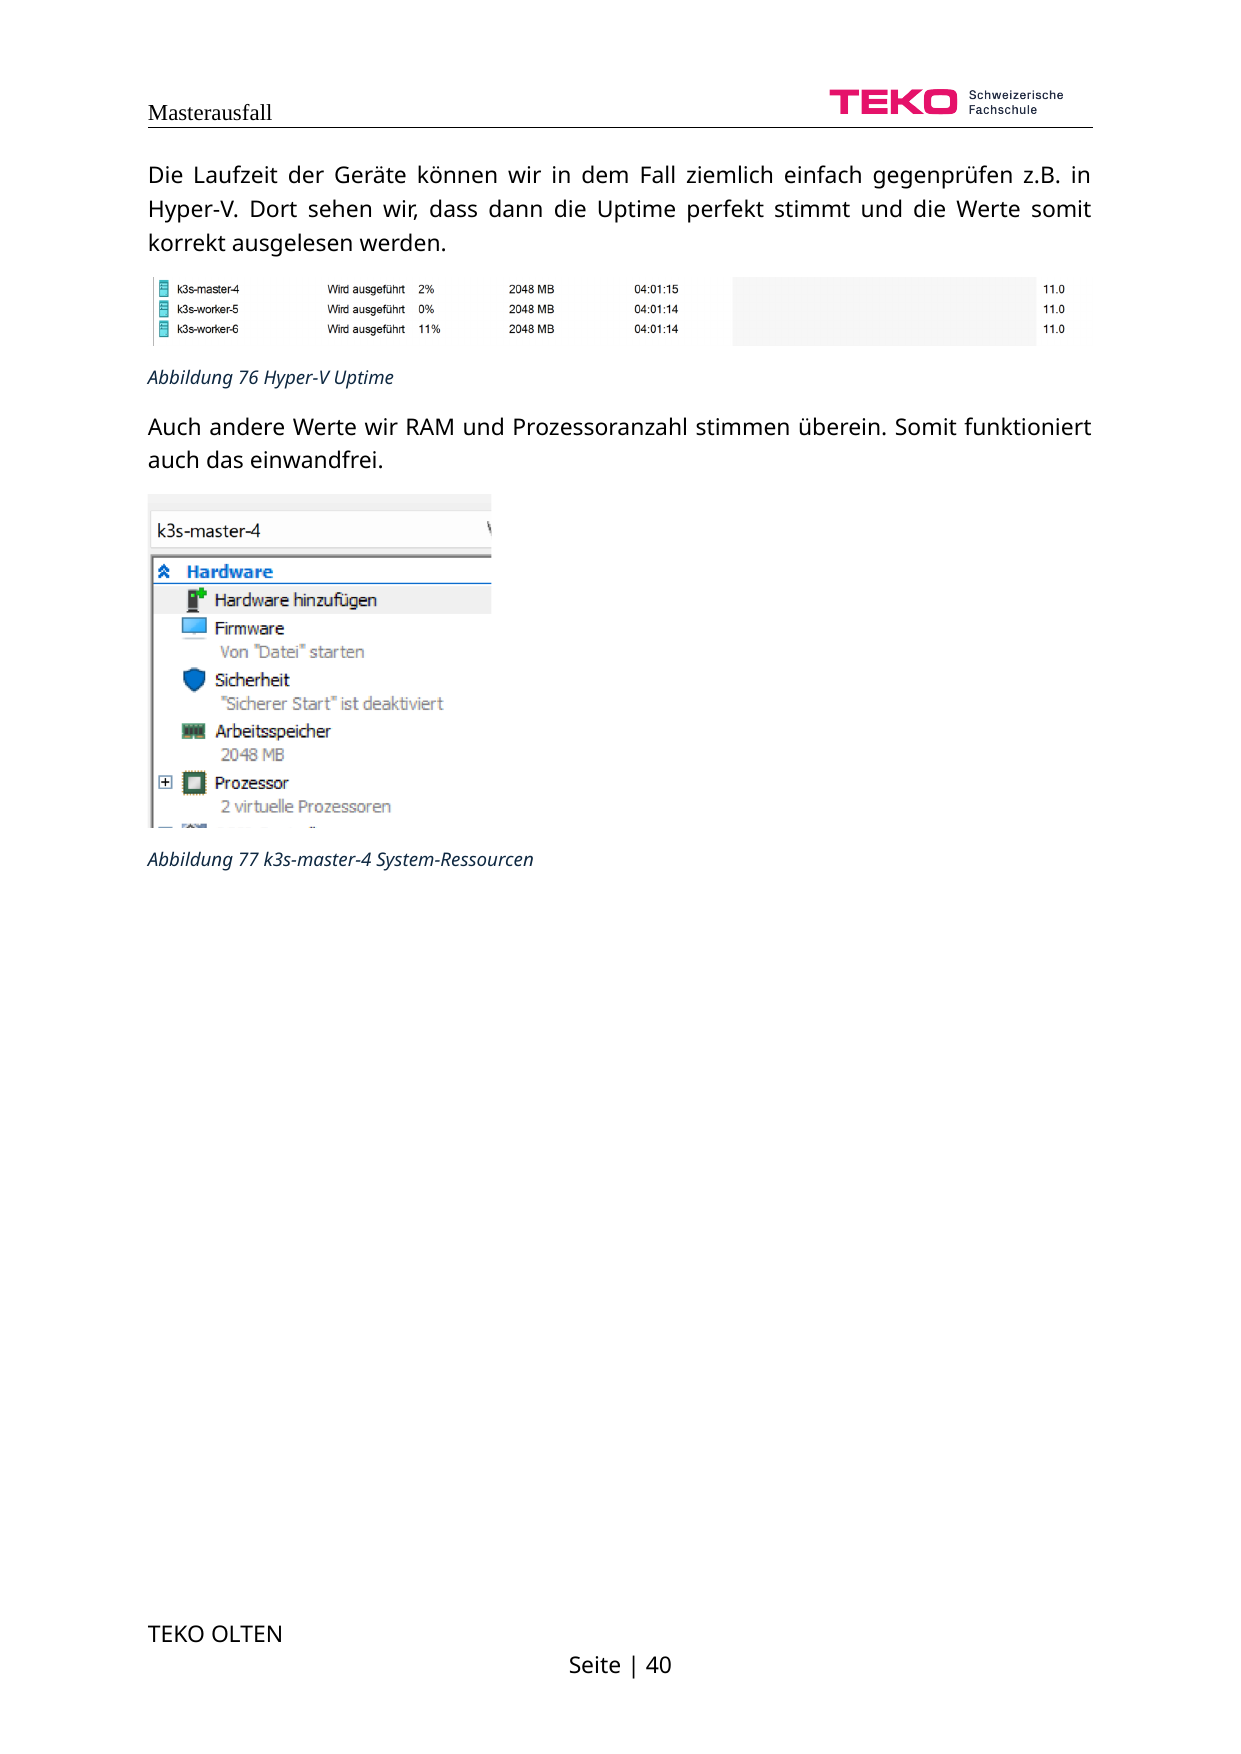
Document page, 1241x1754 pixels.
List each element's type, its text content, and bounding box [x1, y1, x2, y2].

text Die Laufzeit der Geräte können wir in dem Fall ziemlich einfach gegenprüfen z.B. in Hyper-V. Dort sehen wir, dass dann die Uptime perfekt stimmt und die Werte somit korrekt ausgelesen werden. [148, 159, 1093, 258]
text Abbildung 76 Hyper-V Uptime [148, 364, 1093, 390]
picture [147, 494, 492, 828]
text Auch andere Werte wir RAM und Prozessoranzahl stimmen überein. Somit funktioniert auch das einwandfrei. [148, 411, 1093, 476]
picture [147, 277, 1093, 346]
picture [805, 61, 1097, 139]
text Abbildung 77 k3s-master-4 System-Ressourcen [148, 847, 1093, 872]
